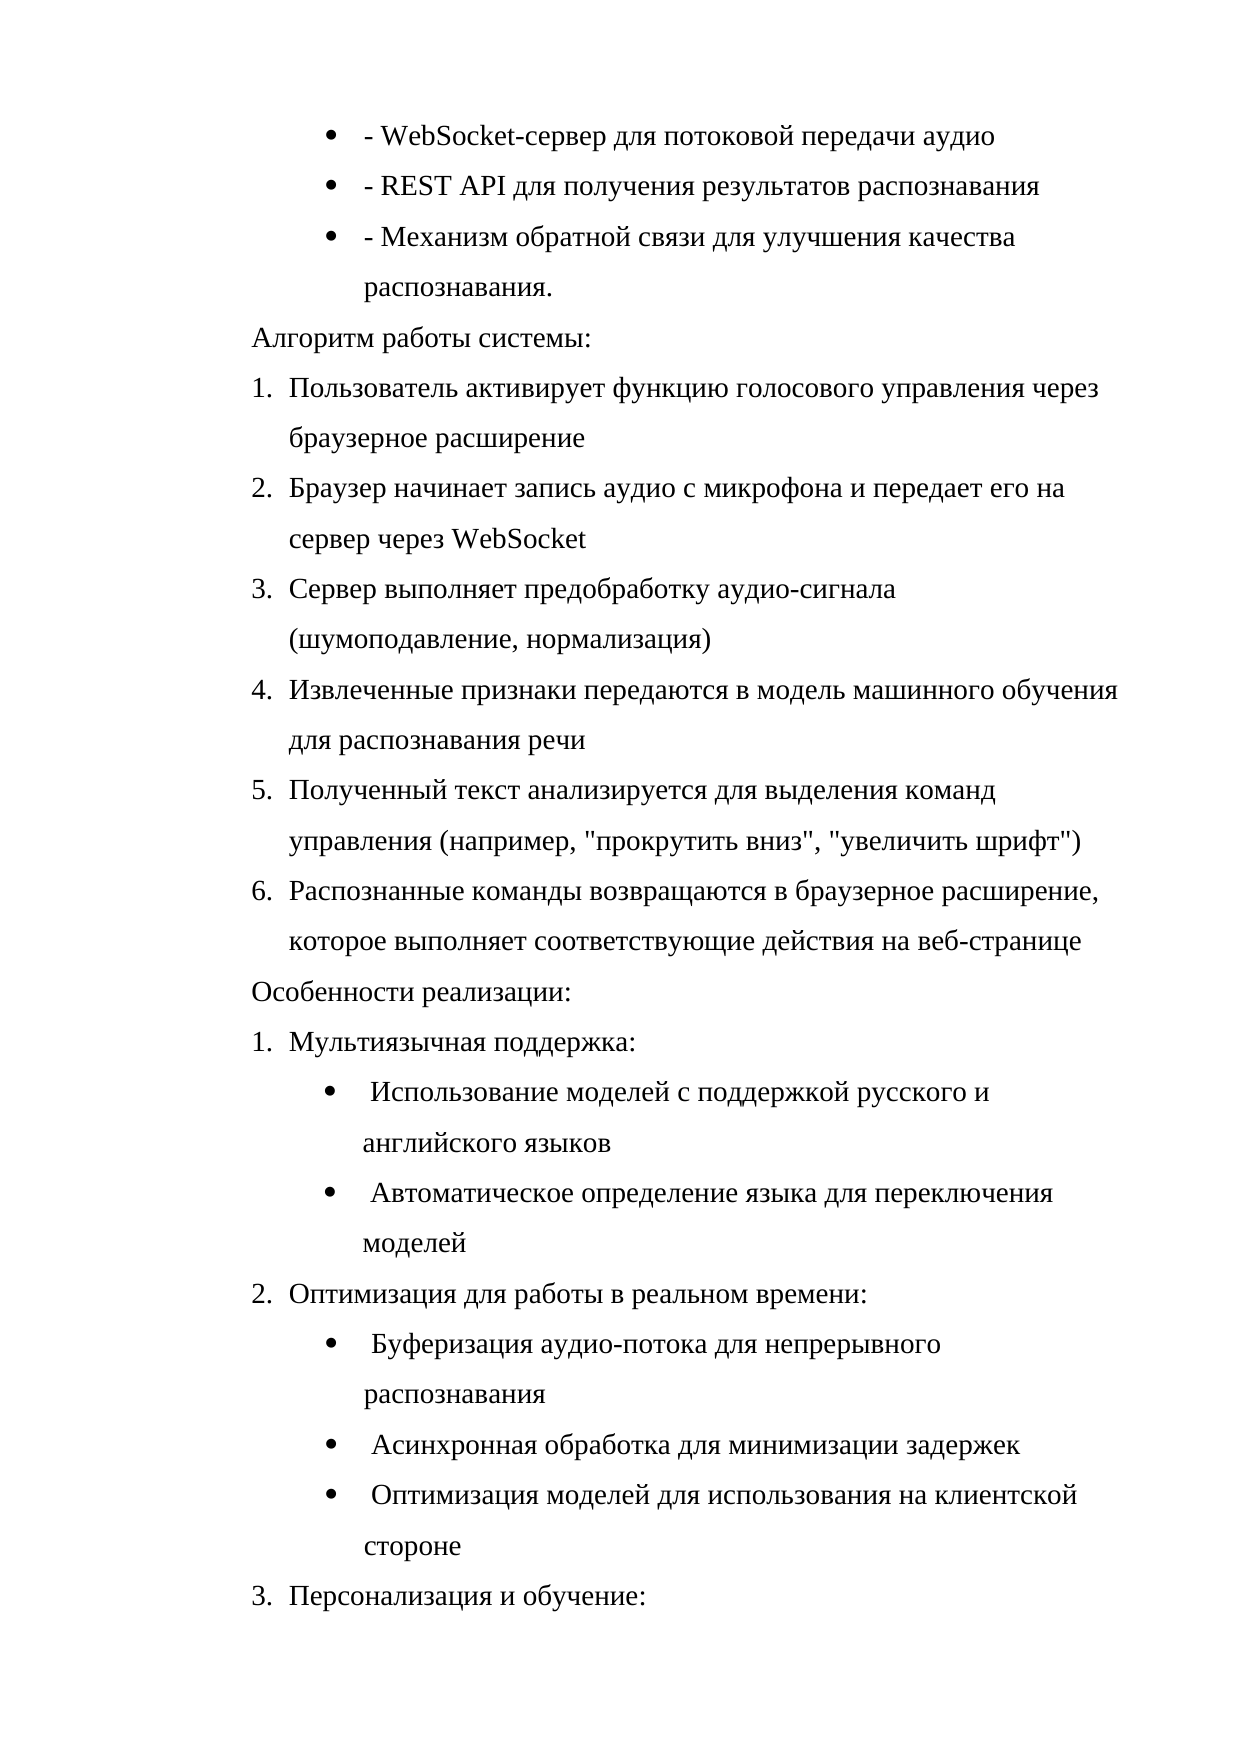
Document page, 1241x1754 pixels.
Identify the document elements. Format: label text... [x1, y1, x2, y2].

list Оптимизация для работы в реальном времени: [251, 1276, 1122, 1309]
list Использование моделей с поддержкой русского и английского языков [325, 1074, 1122, 1158]
list Полученный текст анализируется для выделения команд управления (например, "прокрутить вниз", "увеличить шрифт") [251, 772, 1122, 856]
list Автоматическое определение языка для переключения моделей [325, 1175, 1122, 1259]
list - REST API для получения результатов распознавания [326, 168, 1122, 202]
text Алгоритм работы системы: [177, 320, 1122, 353]
text Особенности реализации: [177, 974, 1122, 1007]
list Браузер начинает запись аудио с микрофона и передает его на сервер через WebSocket [251, 471, 1122, 554]
list Асинхронная обработка для минимизации задержек [326, 1427, 1122, 1461]
list Оптимизация моделей для использования на клиентской стороне [326, 1477, 1122, 1561]
list Сервер выполняет предобработку аудио-сигнала (шумоподавление, нормализация) [251, 571, 1122, 655]
list Извлеченные признаки передаются в модель машинного обучения для распознавания речи [251, 672, 1122, 756]
list Пользователь активирует функцию голосового управления через браузерное расширение [251, 370, 1122, 454]
list Распознанные команды возвращаются в браузерное расширение, которое выполняет соответствующие действия на веб-странице [251, 873, 1122, 957]
list - WebSocket-сервер для потоковой передачи аудио [326, 118, 1122, 152]
list Персонализация и обучение: [251, 1578, 1122, 1612]
list - Механизм обратной связи для улучшения качества распознавания. [326, 219, 1122, 303]
list Мультиязычная поддержка: [251, 1024, 1122, 1058]
list Буферизация аудио-потока для непрерывного распознавания [326, 1326, 1122, 1410]
